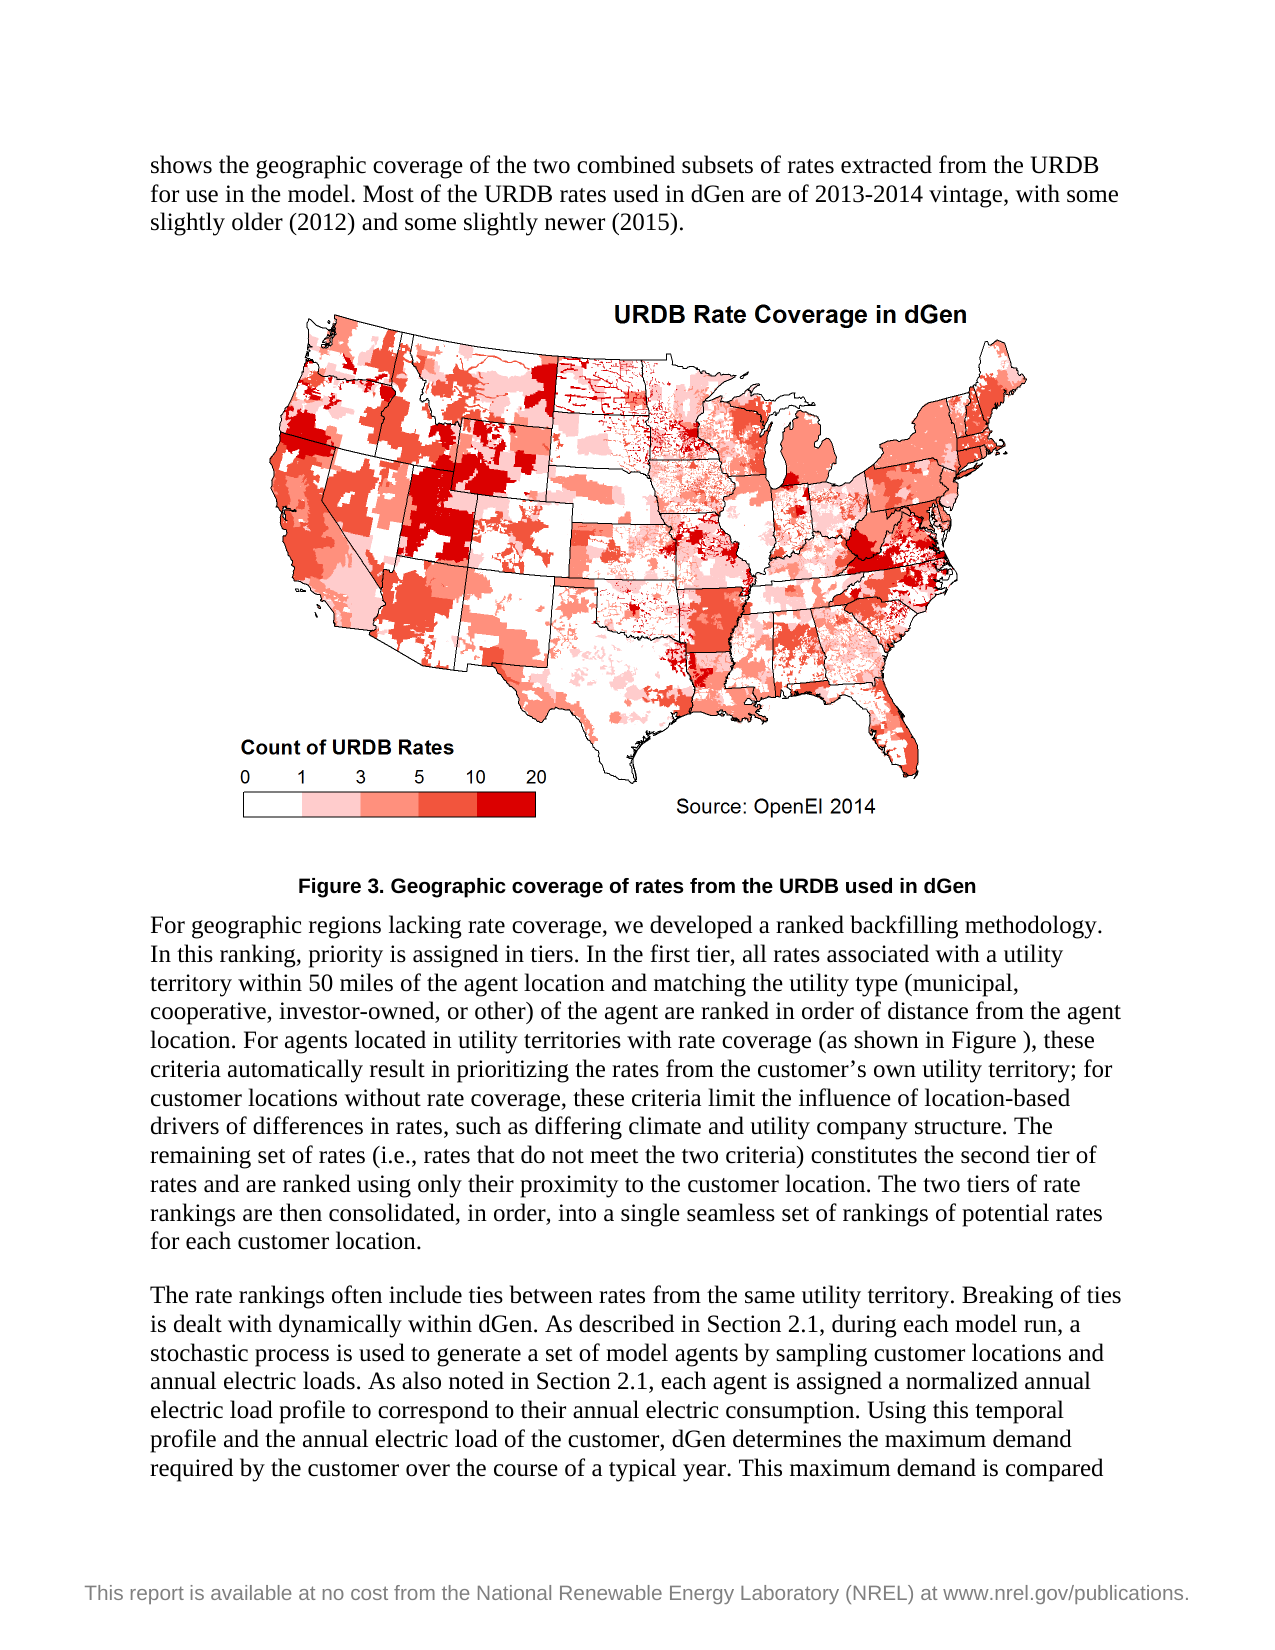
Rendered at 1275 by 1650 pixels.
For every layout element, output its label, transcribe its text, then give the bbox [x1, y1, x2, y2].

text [150, 150, 1125, 236]
text Figure 3. Geographic coverage of rates from the URDB used in dGen [150, 874, 1125, 898]
text For geographic regions lacking rate coverage, we developed a ranked backfilling methodology. In this ranking, priority is assigned in tiers. In the first tier, all rates associated with a utility territory within 50 miles of the agent location and matching the utility type (municipal, cooperative, investor-owned, or other) of the agent are ranked in order of distance from the agent location. For agents located in utility territories with rate coverage (as shown in Figure 3), these criteria automatically result in prioritizing the rates from the customer’s own utility territory; for customer locations without rate coverage, these criteria limit the influence of location-based drivers of differences in rates, such as differing climate and utility company structure. The remaining set of rates (i.e., rates that do not meet the two criteria) constitutes the second tier of rates and are ranked using only their proximity to the customer location. The two tiers of rate rankings are then consolidated, in order, into a single seamless set of rankings of potential rates for each customer location. [150, 910, 1125, 1255]
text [150, 1280, 1125, 1481]
picture [225, 261, 1050, 862]
